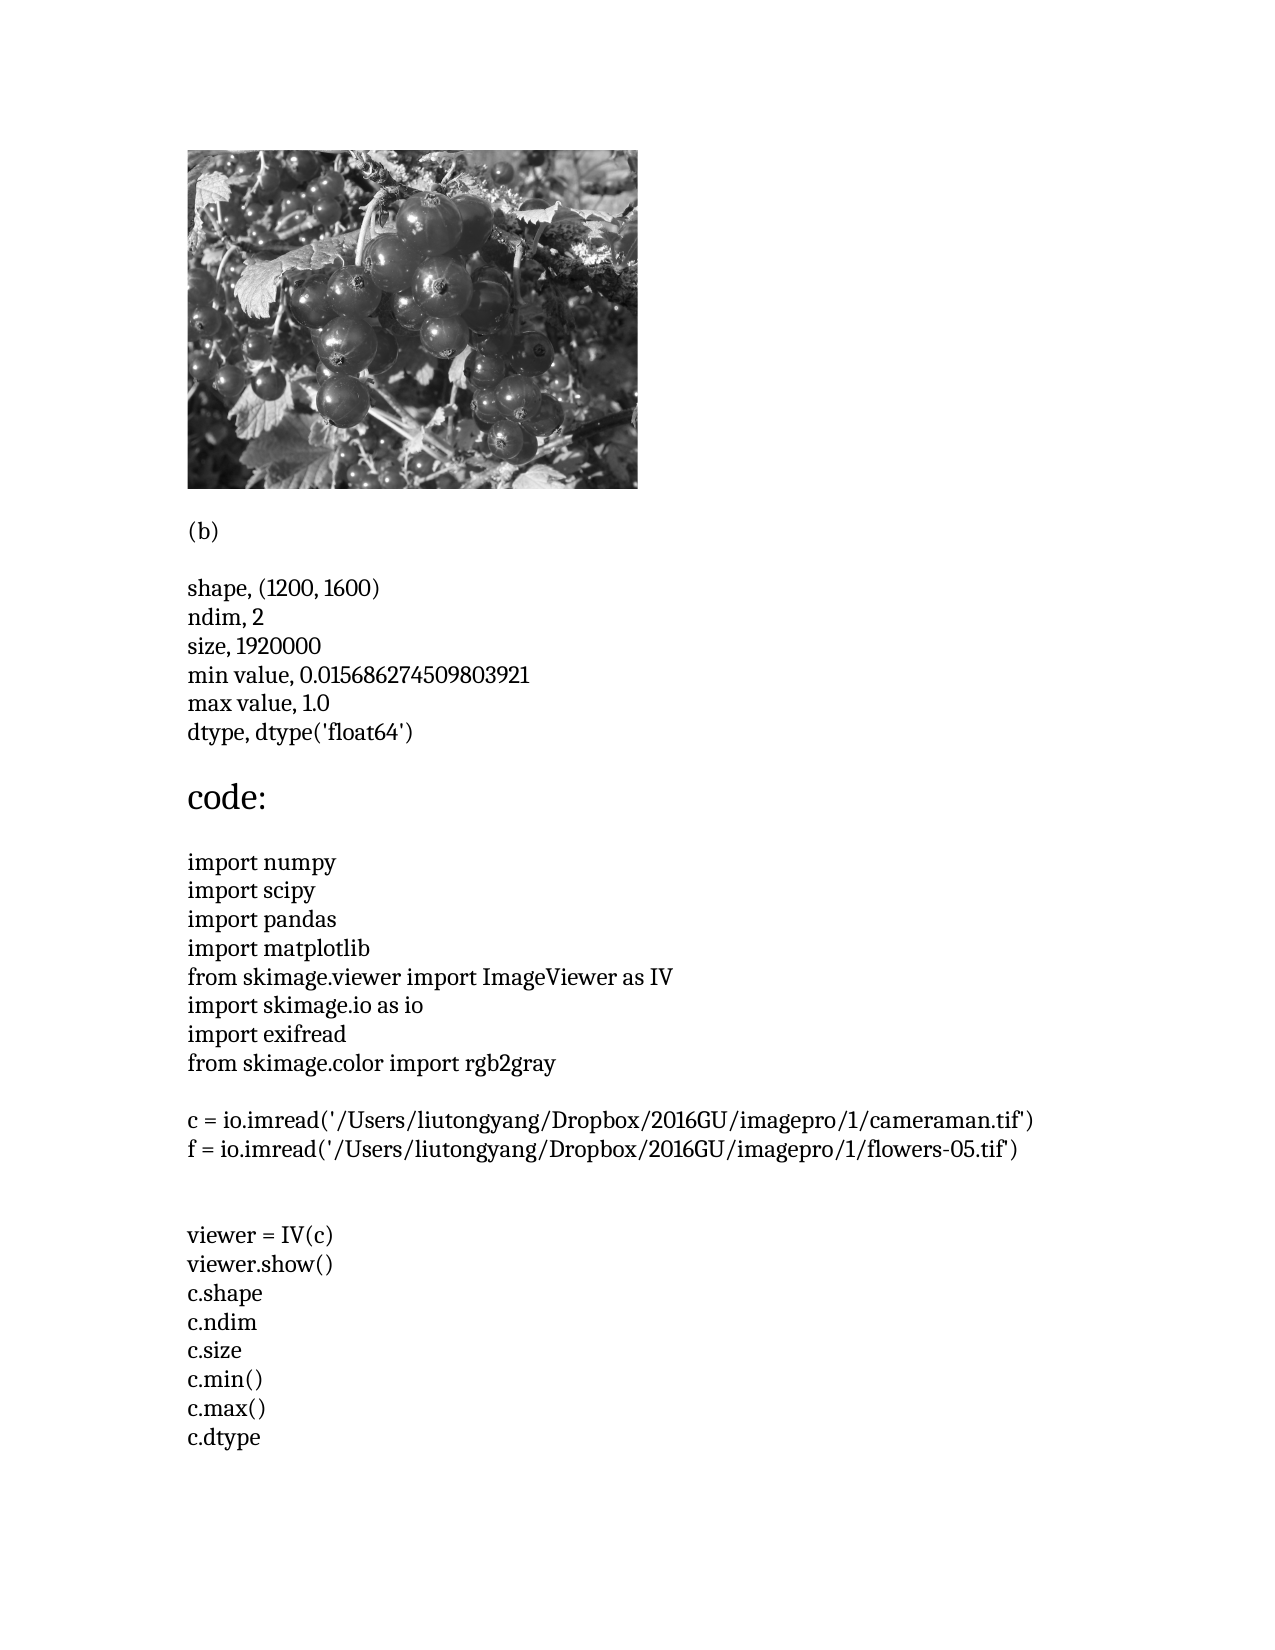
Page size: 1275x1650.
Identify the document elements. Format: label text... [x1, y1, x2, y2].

text import scipy [187, 876, 1087, 905]
text import exifread [187, 1020, 1087, 1049]
text (b) [187, 517, 1087, 546]
text c = io.imread('/Users/liutongyang/Dropbox/2016GU/imagepro/1/cameraman.tif') [187, 1106, 1087, 1135]
text from skimage.viewer import ImageViewer as IV [187, 962, 1087, 991]
text c.dtype [187, 1422, 1087, 1451]
picture [187, 150, 638, 489]
text import skimage.io as io [187, 991, 1087, 1020]
text import numpy [187, 847, 1087, 876]
text shape, (1200, 1600) [187, 574, 1087, 603]
text from skimage.color import rgb2gray [187, 1049, 1087, 1077]
text c.max() [187, 1394, 1087, 1422]
text f = io.imread('/Users/liutongyang/Dropbox/2016GU/imagepro/1/flowers-05.tif') [187, 1135, 1087, 1164]
text c.shape [187, 1279, 1087, 1307]
text c.min() [187, 1365, 1087, 1394]
text ndim, 2 [187, 603, 1087, 632]
text import matplotlib [187, 934, 1087, 962]
text size, 1920000 [187, 632, 1087, 661]
text viewer = IV(c) [187, 1221, 1087, 1250]
text c.size [187, 1336, 1087, 1365]
text code: [187, 776, 1087, 819]
text viewer.show() [187, 1250, 1087, 1279]
text dtype, dtype('float64') [187, 718, 1087, 747]
text c.ndim [187, 1307, 1087, 1336]
text import pandas [187, 905, 1087, 934]
text max value, 1.0 [187, 689, 1087, 718]
text min value, 0.015686274509803921 [187, 661, 1087, 689]
